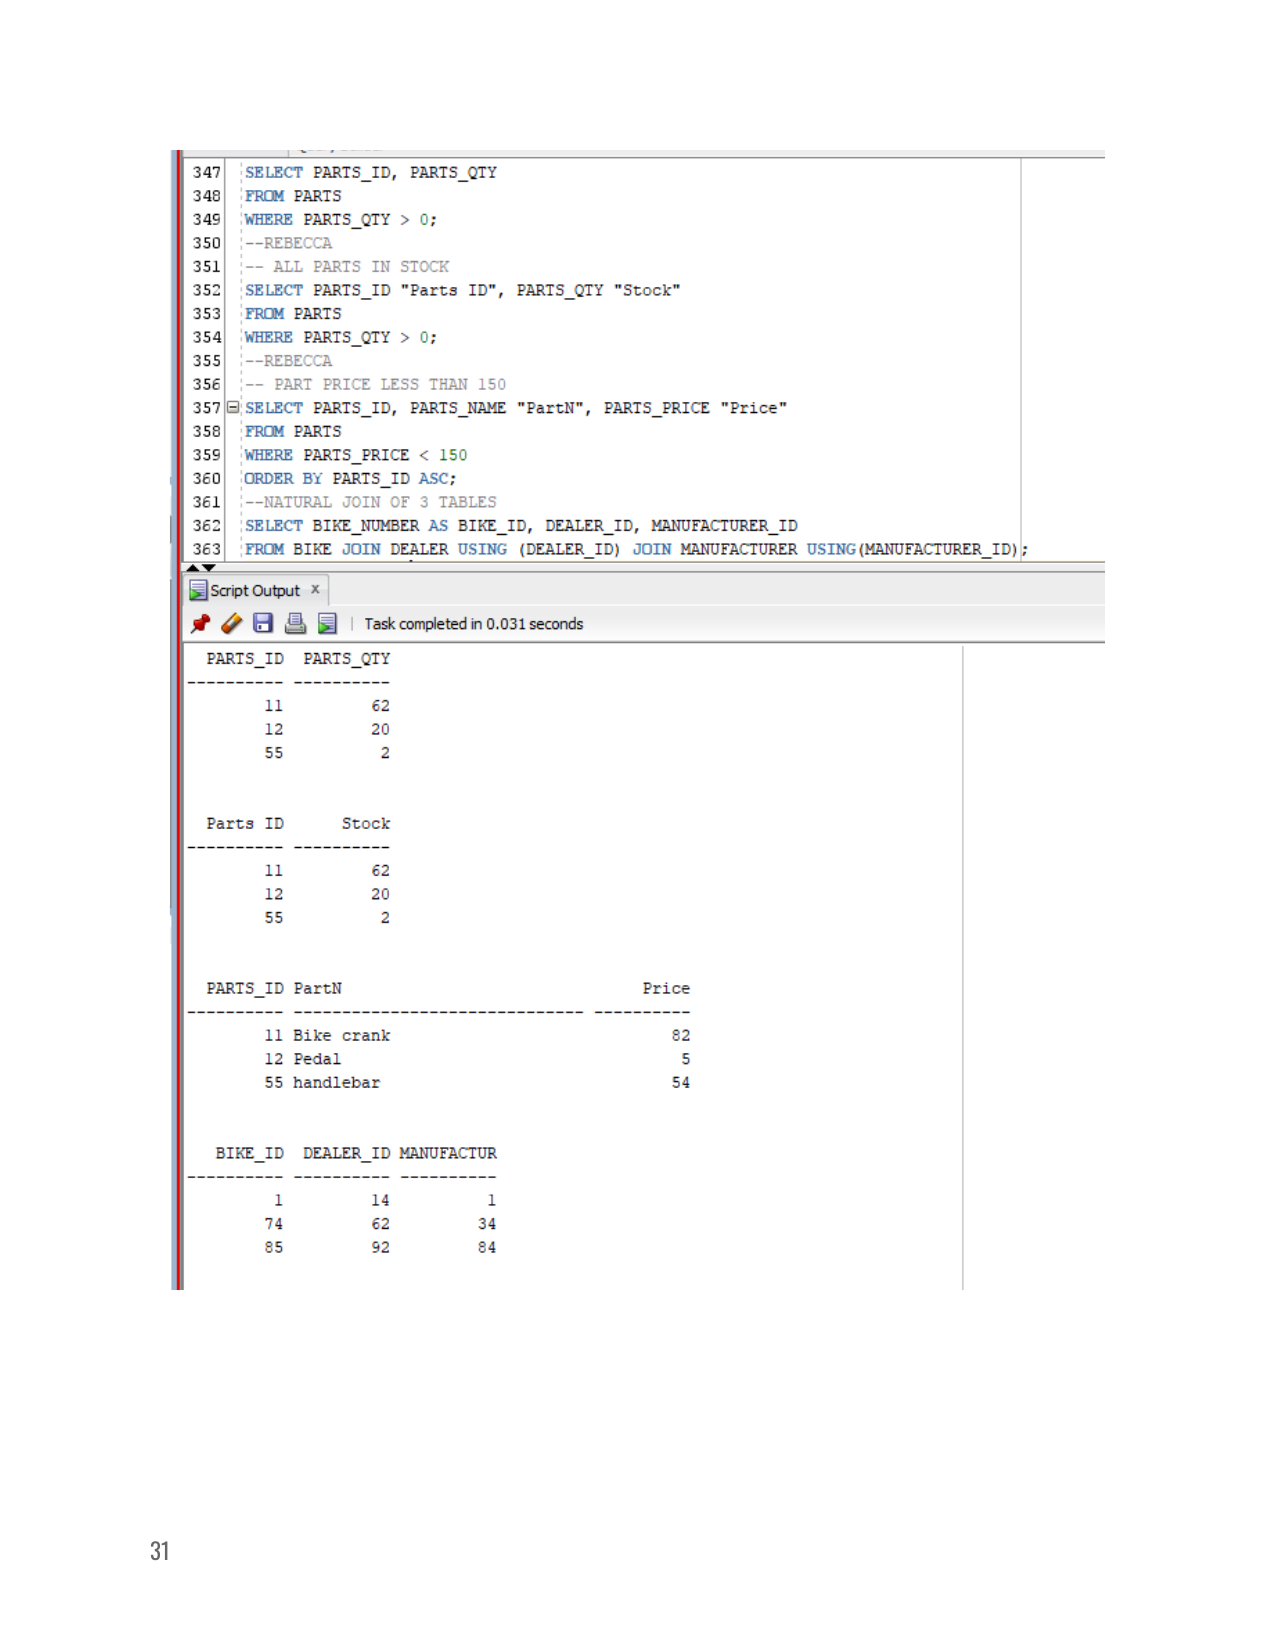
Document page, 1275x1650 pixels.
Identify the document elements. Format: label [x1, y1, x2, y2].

picture [169, 150, 1105, 1290]
